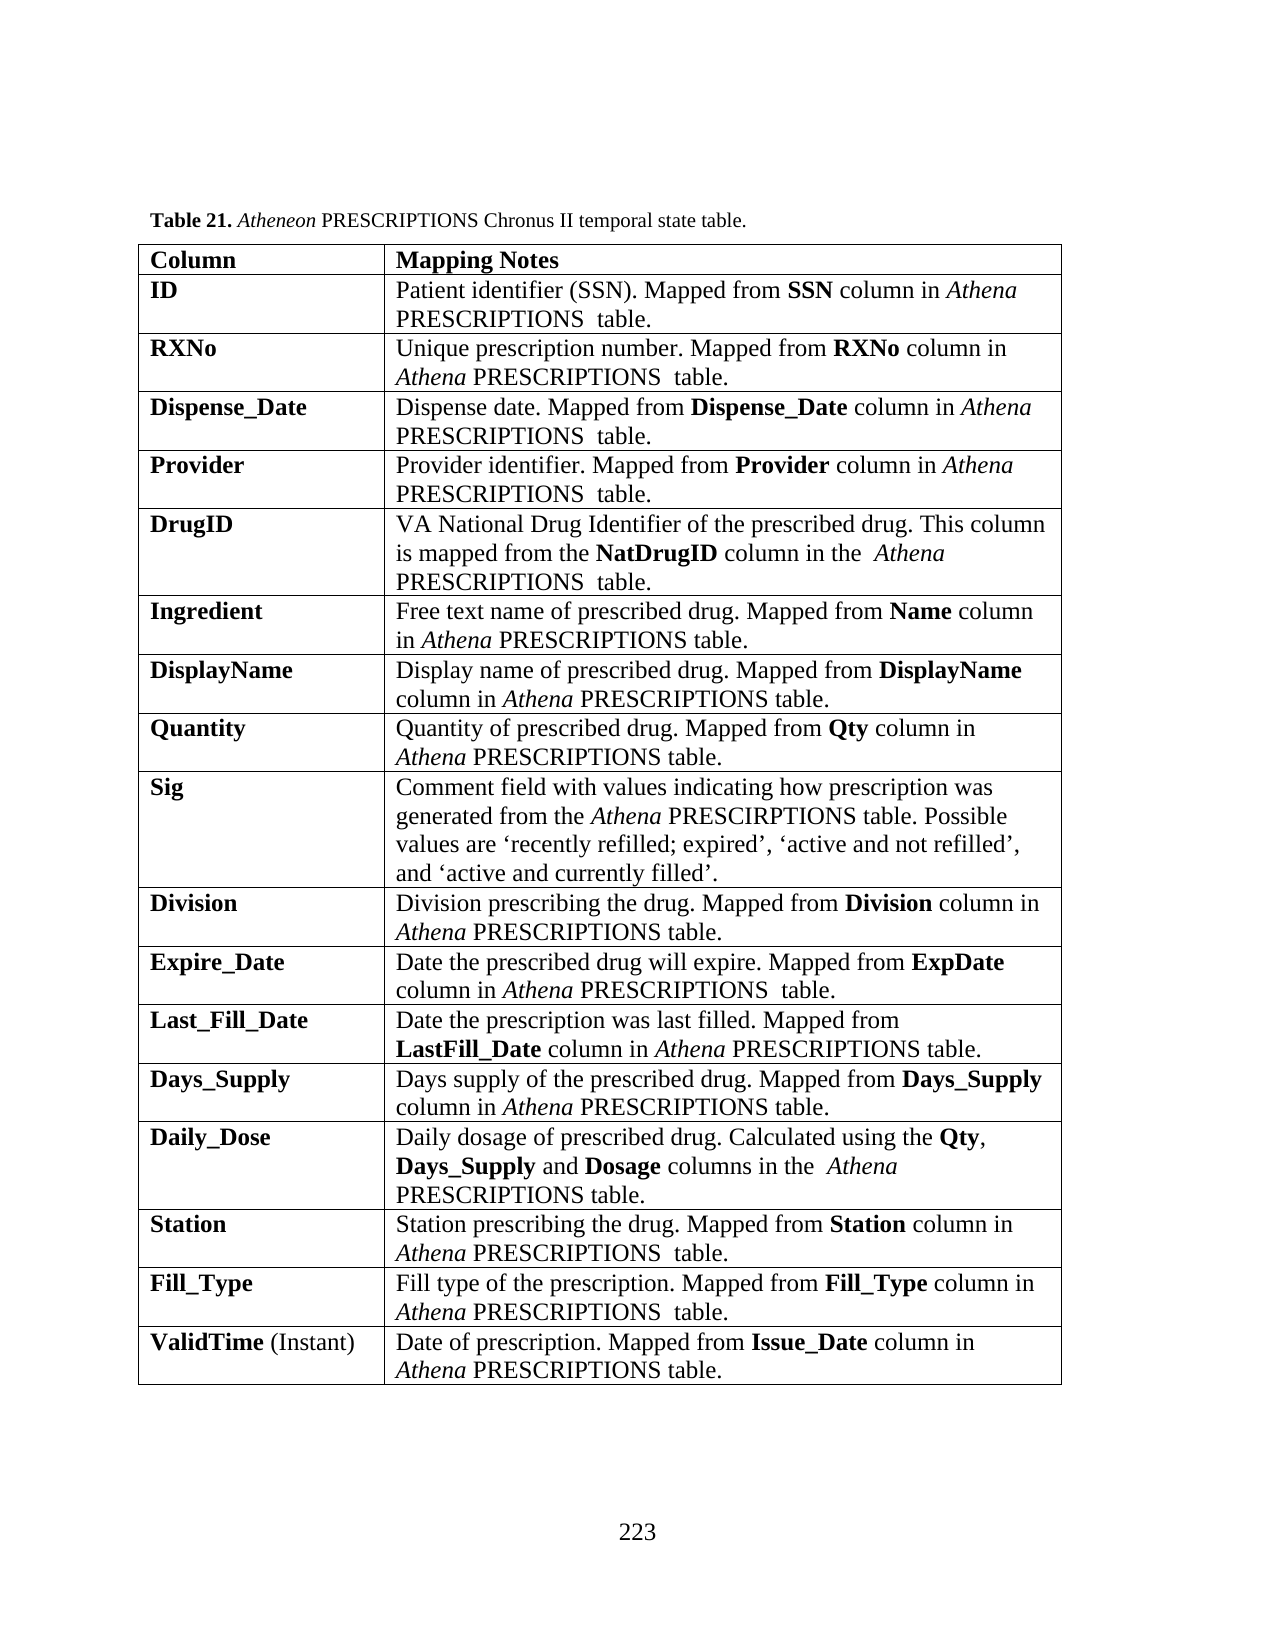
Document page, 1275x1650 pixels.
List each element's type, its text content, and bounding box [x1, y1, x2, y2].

table_cell DisplayName [139, 655, 384, 712]
table_cell Sig [139, 772, 384, 887]
table_cell Date the prescription was last filled. Mapped from LastFill_Date column in Athena PRESCRIPTIONS table. [385, 1005, 1061, 1063]
table_cell Dispense_Date [139, 392, 384, 449]
table_cell Ingredient [139, 596, 384, 654]
table_cell Fill type of the prescription. Mapped from Fill_Type column in Athena PRESCRIPTIONS table. [385, 1268, 1061, 1326]
table_cell Patient identifier (SSN). Mapped from SSN column in Athena PRESCRIPTIONS table. [385, 275, 1061, 332]
table_cell Provider identifier. Mapped from Provider column in Athena PRESCRIPTIONS table. [385, 451, 1061, 508]
table_cell Fill_Type [139, 1268, 384, 1326]
table_cell Division [139, 888, 384, 946]
table_cell Days_Supply [139, 1064, 384, 1121]
table_cell Free text name of prescribed drug. Mapped from Name column in Athena PRESCRIPTIONS table. [385, 596, 1061, 654]
table_cell DrugID [139, 509, 384, 595]
table_cell Daily dosage of prescribed drug. Calculated using the Qty, Days_Supply and Dosage columns in the Athena PRESCRIPTIONS table. [385, 1122, 1061, 1208]
table_cell ValidTime (Instant) [139, 1327, 384, 1384]
table_cell VA National Drug Identifier of the prescribed drug. This column is mapped from the NatDrugID column in the Athena PRESCRIPTIONS table. [385, 509, 1061, 595]
table_cell RXNo [139, 334, 384, 391]
table_cell Dispense date. Mapped from Dispense_Date column in Athena PRESCRIPTIONS table. [385, 392, 1061, 449]
table_cell Display name of prescribed drug. Mapped from DisplayName column in Athena PRESCRIPTIONS table. [385, 655, 1061, 712]
table_cell Provider [139, 451, 384, 508]
table_cell Unique prescription number. Mapped from RXNo column in Athena PRESCRIPTIONS table. [385, 334, 1061, 391]
table_cell ID [139, 275, 384, 332]
table_cell Last_Fill_Date [139, 1005, 384, 1063]
table_cell Division prescribing the drug. Mapped from Division column in Athena PRESCRIPTIONS table. [385, 888, 1061, 946]
table_cell Daily_Dose [139, 1122, 384, 1208]
table_cell Station prescribing the drug. Mapped from Station column in Athena PRESCRIPTIONS table. [385, 1210, 1061, 1267]
table_cell Date of prescription. Mapped from Issue_Date column in Athena PRESCRIPTIONS table. [385, 1327, 1061, 1384]
table_cell Quantity of prescribed drug. Mapped from Qty column in Athena PRESCRIPTIONS table. [385, 714, 1061, 771]
table_header Mapping Notes [385, 245, 1061, 274]
table_cell Expire_Date [139, 947, 384, 1004]
table_cell Quantity [139, 714, 384, 771]
table_cell Date the prescribed drug will expire. Mapped from ExpDate column in Athena PRESCRIPTIONS table. [385, 947, 1061, 1004]
table_header Column [139, 245, 384, 274]
table_cell Days supply of the prescribed drug. Mapped from Days_Supply column in Athena PRESCRIPTIONS table. [385, 1064, 1061, 1121]
table_cell Station [139, 1210, 384, 1267]
table_cell Comment field with values indicating how prescription was generated from the Athena PRESCIRPTIONS table. Possible values are ‘recently refilled; expired’, ‘active and not refilled’, and ‘active and currently filled’. [385, 772, 1061, 887]
text Table 21. Atheneon PRESCRIPTIONS Chronus II temporal state table. [150, 207, 1125, 232]
